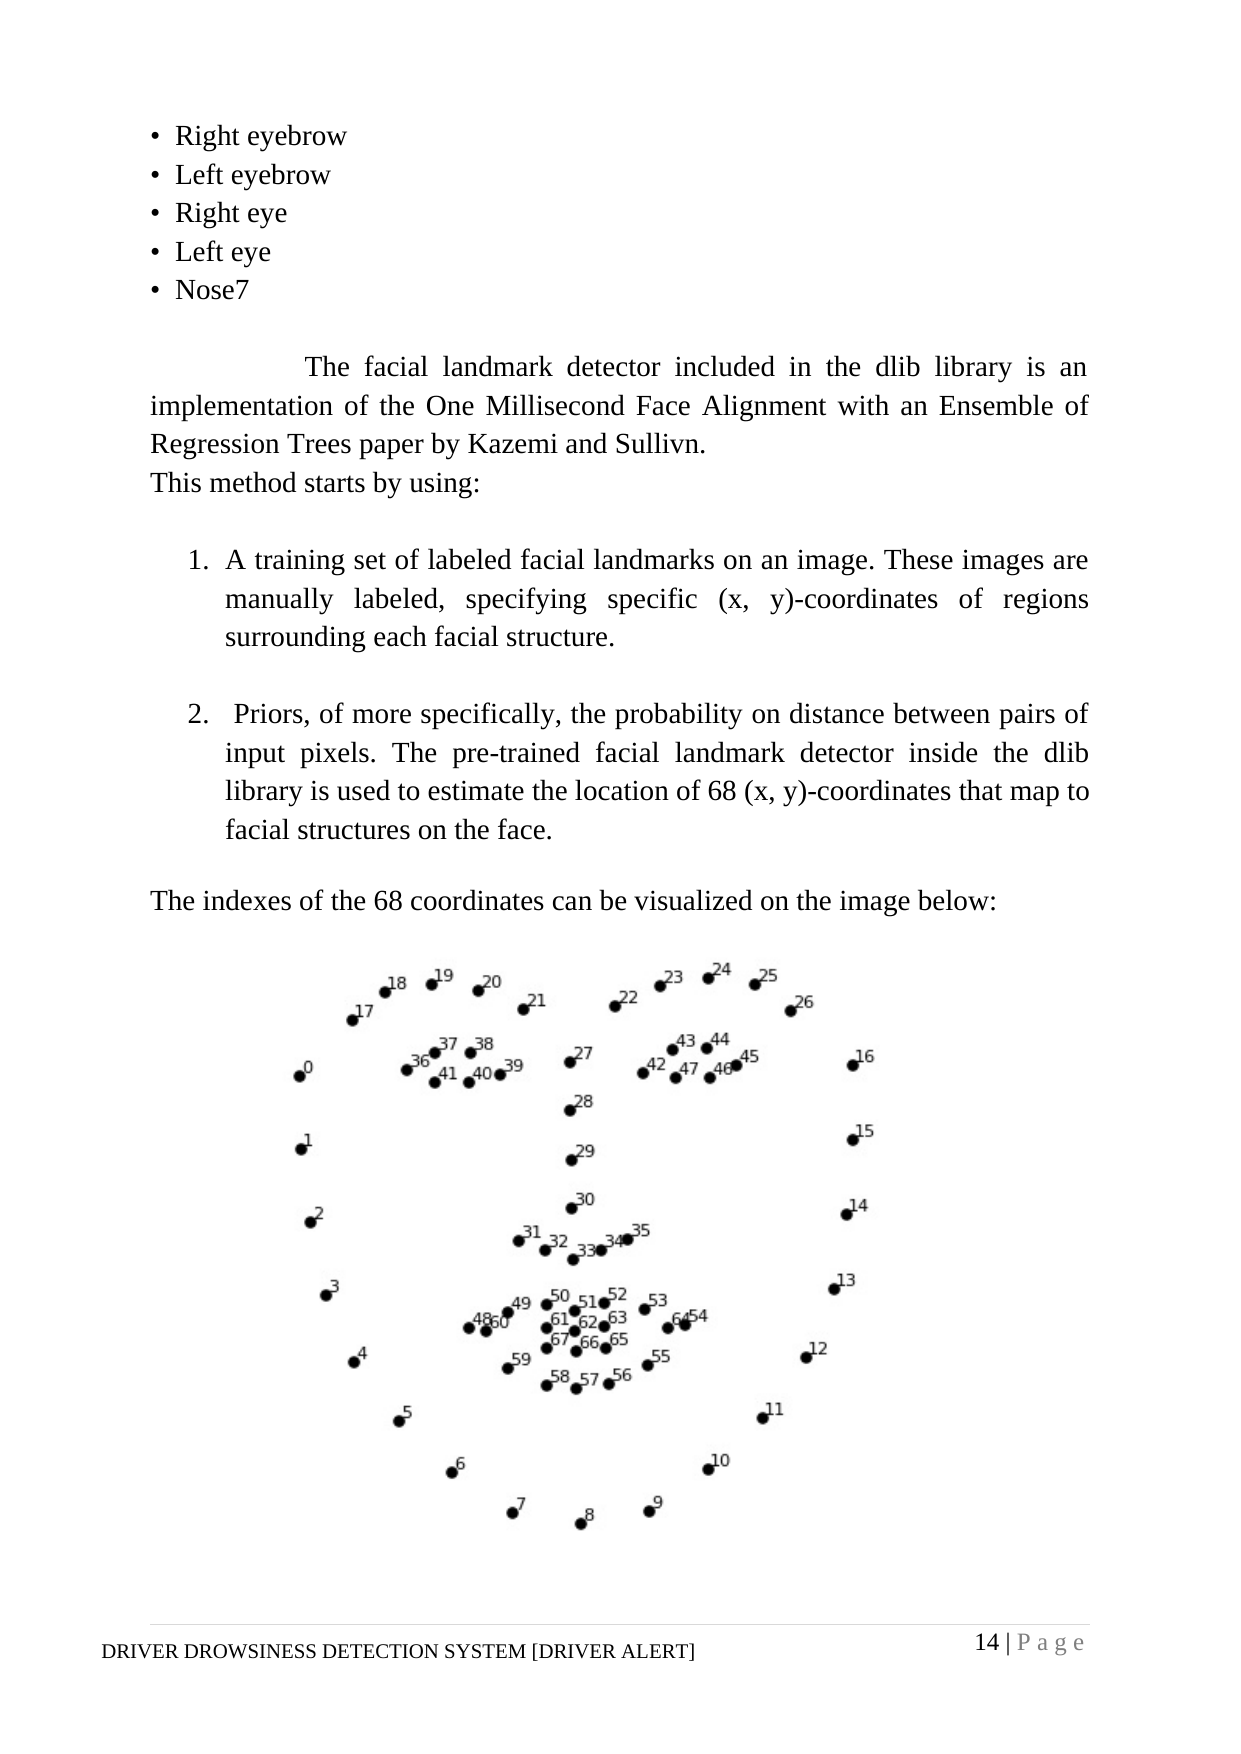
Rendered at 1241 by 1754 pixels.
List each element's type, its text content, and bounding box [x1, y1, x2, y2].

text The indexes of the 68 coordinates can be visualized on the image below: [150, 883, 1090, 917]
text • Right eye [150, 195, 1090, 229]
list A training set of labeled facial landmarks on an image. These images are manually labeled, specifying specific (x, y)-coordinates of regions surrounding each facial structure. [187, 542, 1090, 653]
text The facial landmark detector included in the dlib library is an implementation of the One Millisecond Face Alignment with an Ensemble of Regression Trees paper by Kazemi and Sullivn. [150, 349, 1090, 460]
text • Nose7 [150, 272, 1090, 306]
text This method starts by using: [150, 465, 1090, 499]
picture [258, 946, 948, 1563]
text • Left eye [150, 234, 1090, 267]
list Priors, of more specifically, the probability on distance between pairs of input pixels. The pre-trained facial landmark detector inside the dlib library is used to estimate the location of 68 (x, y)-coordinates that map to facial structures on the face. [187, 696, 1090, 846]
text • Right eyebrow [150, 118, 1090, 152]
text • Left eyebrow [150, 157, 1090, 190]
